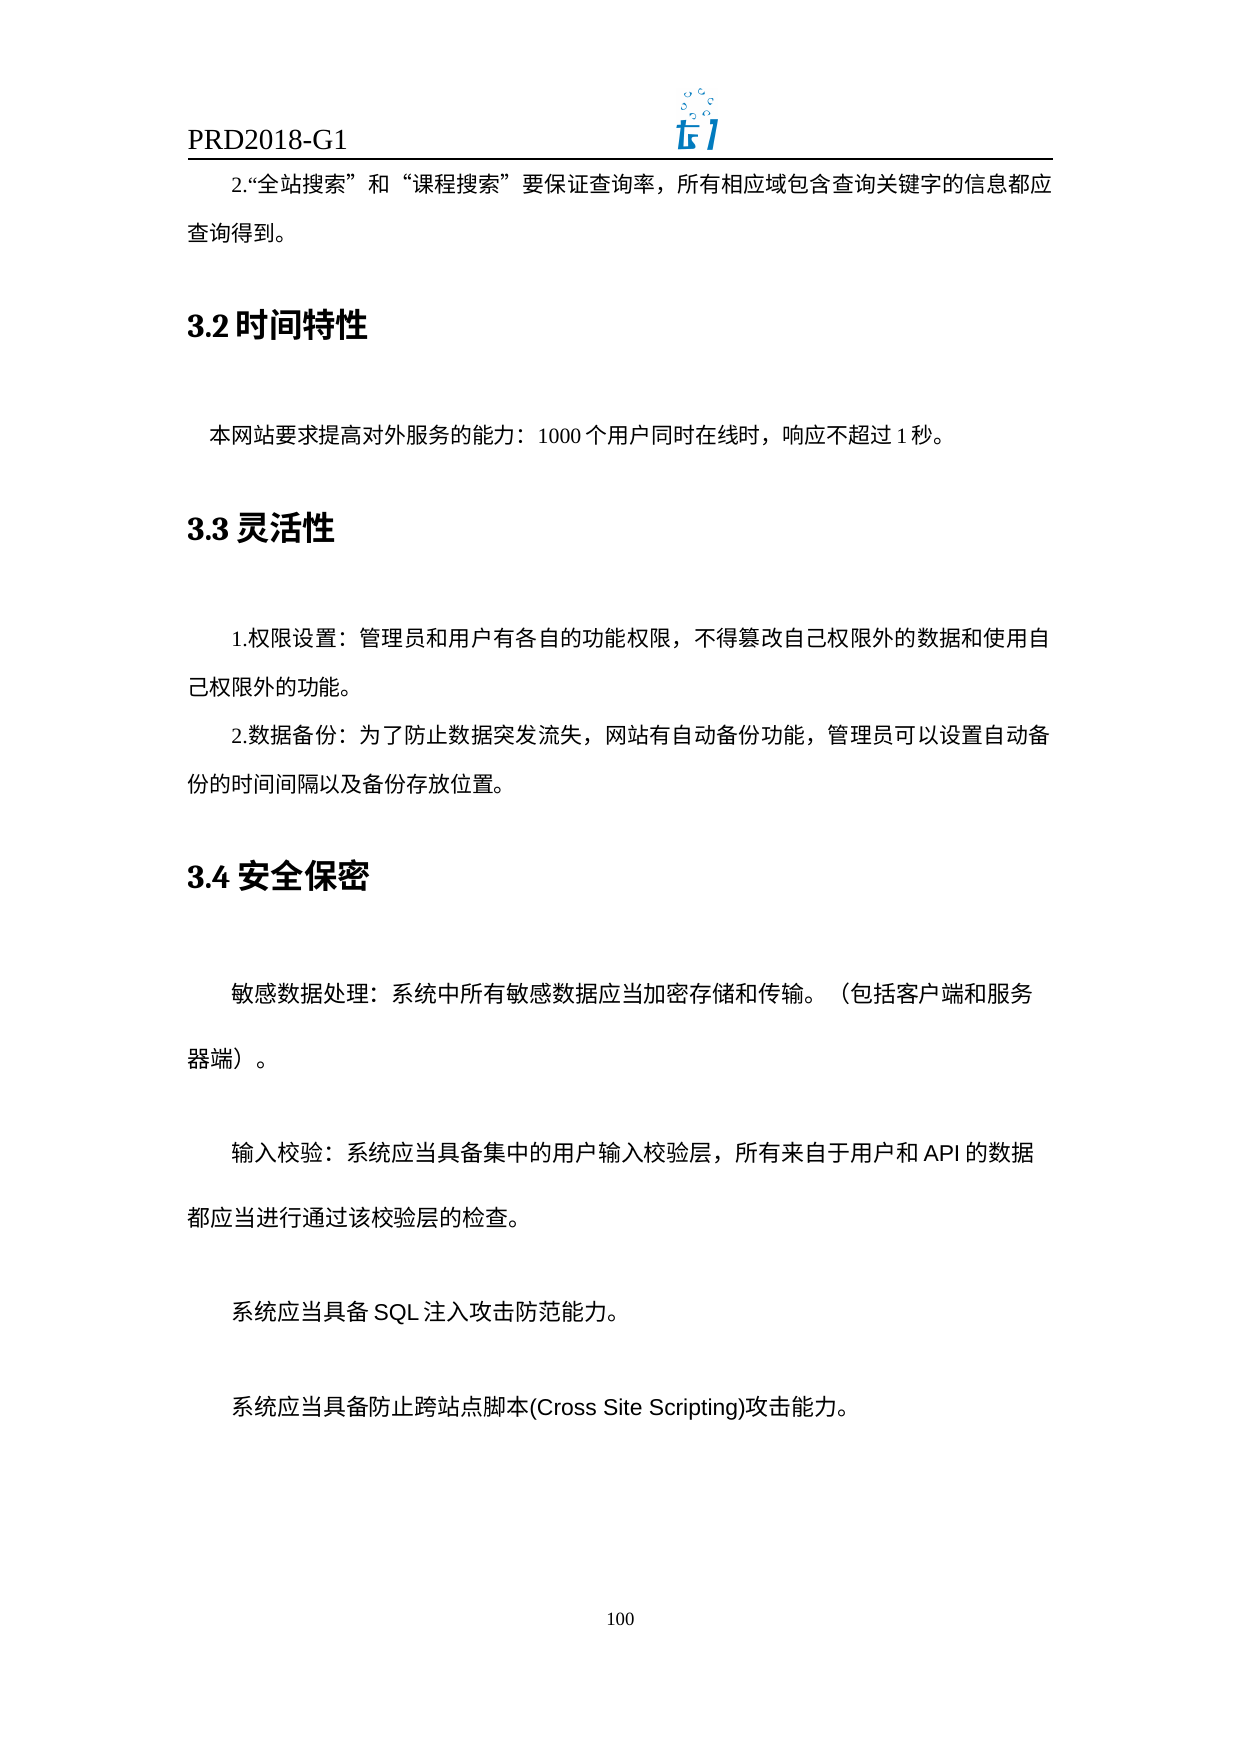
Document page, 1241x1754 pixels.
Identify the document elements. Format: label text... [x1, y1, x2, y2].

text 本网站要求提高对外服务的能力：1000个用户同时在线时，响应不超过1秒。 [187, 418, 1053, 451]
picture [676, 88, 719, 150]
subtitle 3.3灵活性 [187, 493, 1053, 558]
subtitle 3.4安全保密 [187, 842, 1053, 907]
text 系统应当具备防止跨站点脚本(Cross Site Scripting)攻击能力。 [187, 1373, 1053, 1438]
text 1.权限设置：管理员和用户有各自的功能权限，不得篡改自己权限外的数据和使用自己权限外的功能。 [187, 621, 1053, 702]
text 敏感数据处理：系统中所有敏感数据应当加密存储和传输。（包括客户端和服务器端）。 [187, 960, 1053, 1090]
text 2.“全站搜索”和“课程搜索”要保证查询率，所有相应域包含查询关键字的信息都应查询得到。 [187, 167, 1053, 248]
text 系统应当具备SQL注入攻击防范能力。 [187, 1278, 1053, 1343]
subtitle 3.2时间特性 [187, 291, 1053, 356]
text 输入校验：系统应当具备集中的用户输入校验层，所有来自于用户和API的数据都应当进行通过该校验层的检查。 [187, 1119, 1053, 1249]
text 2.数据备份：为了防止数据突发流失，网站有自动备份功能，管理员可以设置自动备份的时间间隔以及备份存放位置。 [187, 718, 1053, 799]
